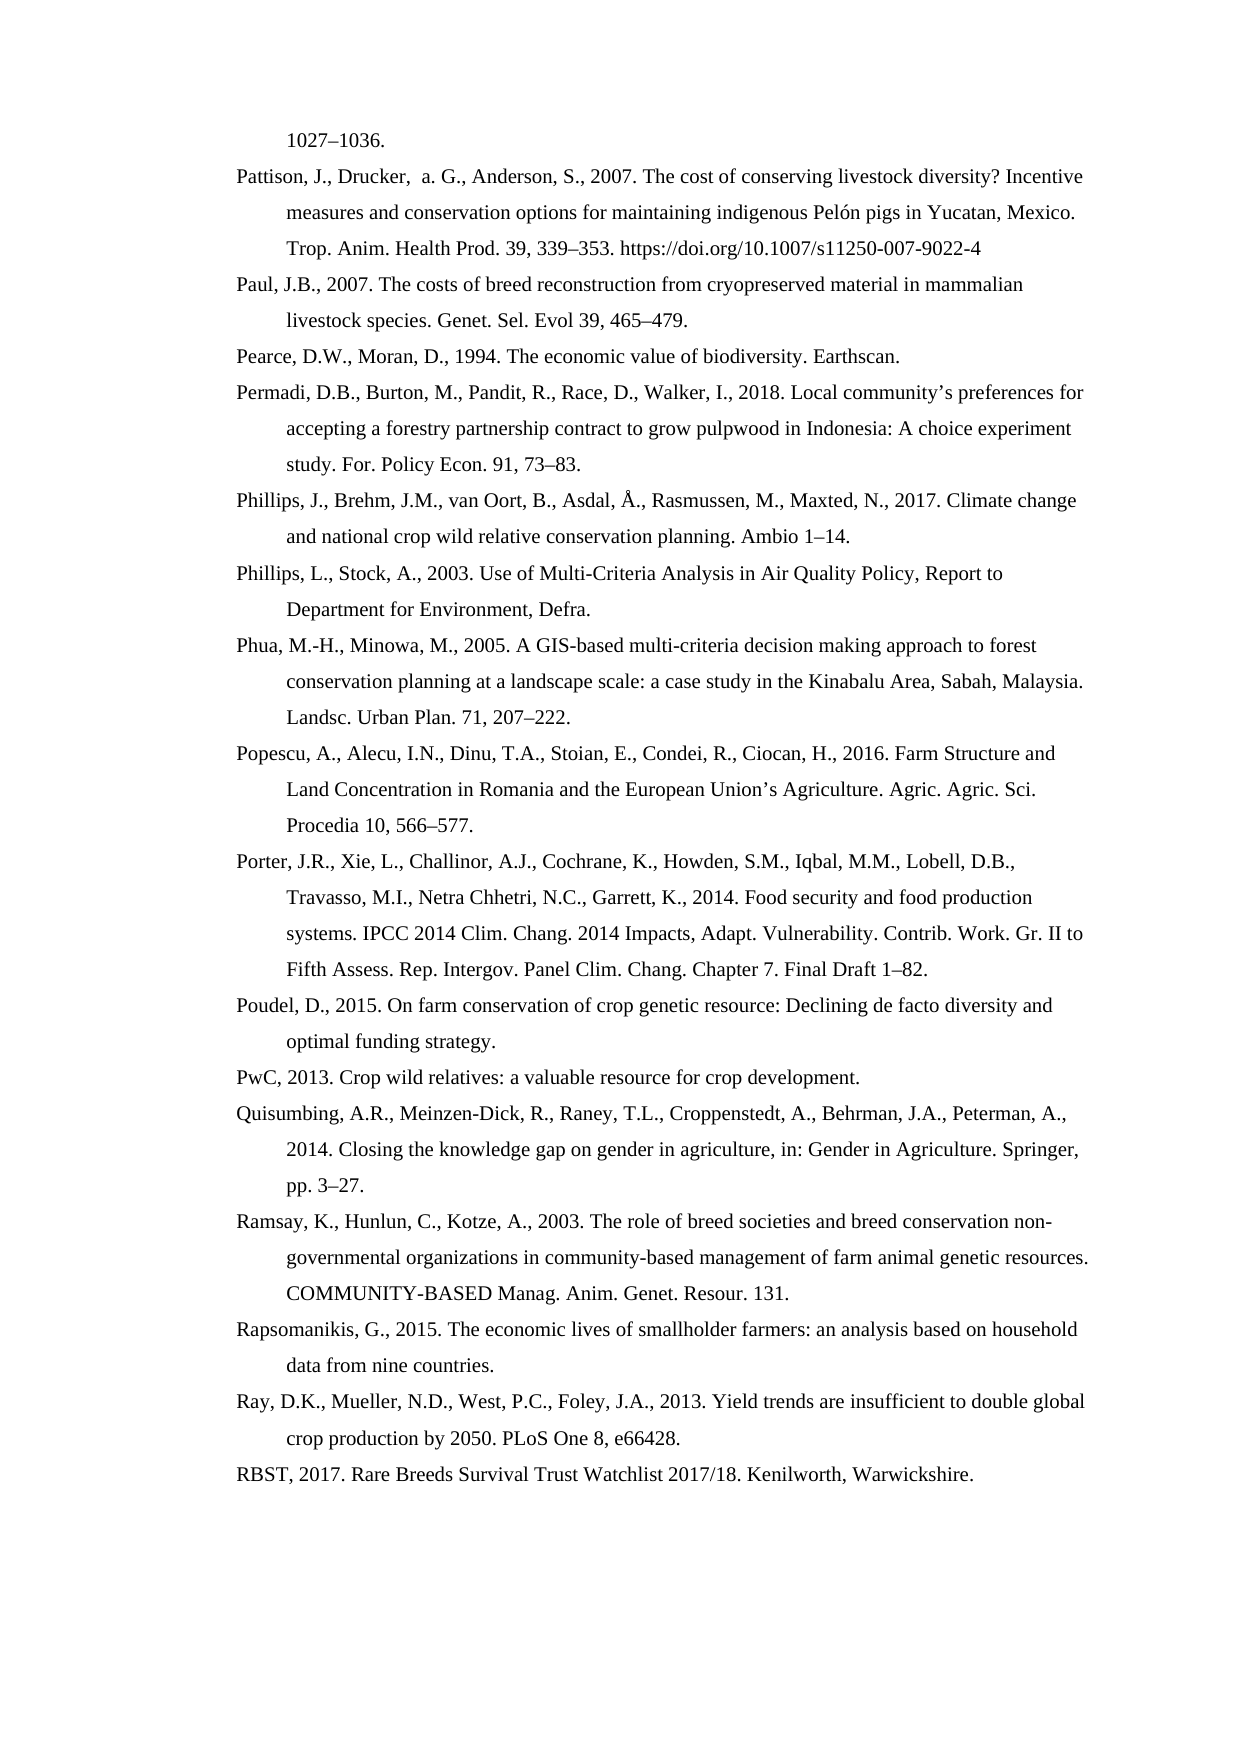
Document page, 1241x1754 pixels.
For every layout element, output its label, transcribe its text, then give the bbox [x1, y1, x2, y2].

text Porter, J.R., Xie, L., Challinor, A.J., Cochrane, K., Howden, S.M., Iqbal, M.M., Lobell, D.B., Travasso, M.I., Netra Chhetri, N.C., Garrett, K., 2014. Food security and food production systems. IPCC 2014 Clim. Chang. 2014 Impacts, Adapt. Vulnerability. Contrib. Work. Gr. II to Fifth Assess. Rep. Intergov. Panel Clim. Chang. Chapter 7. Final Draft 1–82. [236, 849, 1092, 981]
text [236, 128, 1092, 152]
text Permadi, D.B., Burton, M., Pandit, R., Race, D., Walker, I., 2018. Local community’s preferences for accepting a forestry partnership contract to grow pulpwood in Indonesia: A choice experiment study. For. Policy Econ. 91, 73–83. [236, 380, 1092, 476]
text PwC, 2013. Crop wild relatives: a valuable resource for crop development. [236, 1065, 1092, 1089]
text Ray, D.K., Mueller, N.D., West, P.C., Foley, J.A., 2013. Yield trends are insufficient to double global crop production by 2050. PLoS One 8, e66428. [236, 1389, 1092, 1449]
text Quisumbing, A.R., Meinzen-Dick, R., Raney, T.L., Croppenstedt, A., Behrman, J.A., Peterman, A., 2014. Closing the knowledge gap on gender in agriculture, in: Gender in Agriculture. Springer, pp. 3–27. [236, 1101, 1092, 1197]
text Phillips, L., Stock, A., 2003. Use of Multi-Criteria Analysis in Air Quality Policy, Report to Department for Environment, Defra. [236, 561, 1092, 621]
text RBST, 2017. Rare Breeds Survival Trust Watchlist 2017/18. Kenilworth, Warwickshire. [236, 1462, 1092, 1486]
text Pearce, D.W., Moran, D., 1994. The economic value of biodiversity. Earthscan. [236, 344, 1092, 368]
text Phua, M.-H., Minowa, M., 2005. A GIS-based multi-criteria decision making approach to forest conservation planning at a landscape scale: a case study in the Kinabalu Area, Sabah, Malaysia. Landsc. Urban Plan. 71, 207–222. [236, 633, 1092, 729]
text Paul, J.B., 2007. The costs of breed reconstruction from cryopreserved material in mammalian livestock species. Genet. Sel. Evol 39, 465–479. [236, 272, 1092, 332]
text Phillips, J., Brehm, J.M., van Oort, B., Asdal, Å., Rasmussen, M., Maxted, N., 2017. Climate change and national crop wild relative conservation planning. Ambio 1–14. [236, 488, 1092, 548]
text Ramsay, K., Hunlun, C., Kotze, A., 2003. The role of breed societies and breed conservation non-governmental organizations in community-based management of farm animal genetic resources. COMMUNITY-BASED Manag. Anim. Genet. Resour. 131. [236, 1209, 1092, 1305]
text Popescu, A., Alecu, I.N., Dinu, T.A., Stoian, E., Condei, R., Ciocan, H., 2016. Farm Structure and Land Concentration in Romania and the European Union’s Agriculture. Agric. Agric. Sci. Procedia 10, 566–577. [236, 741, 1092, 837]
text Pattison, J., Drucker, a. G., Anderson, S., 2007. The cost of conserving livestock diversity? Incentive measures and conservation options for maintaining indigenous Pelón pigs in Yucatan, Mexico. Trop. Anim. Health Prod. 39, 339–353. https://doi.org/10.1007/s11250-007-9022-4 [236, 164, 1092, 260]
text Rapsomanikis, G., 2015. The economic lives of smallholder farmers: an analysis based on household data from nine countries. [236, 1317, 1092, 1377]
text Poudel, D., 2015. On farm conservation of crop genetic resource: Declining de facto diversity and optimal funding strategy. [236, 993, 1092, 1053]
